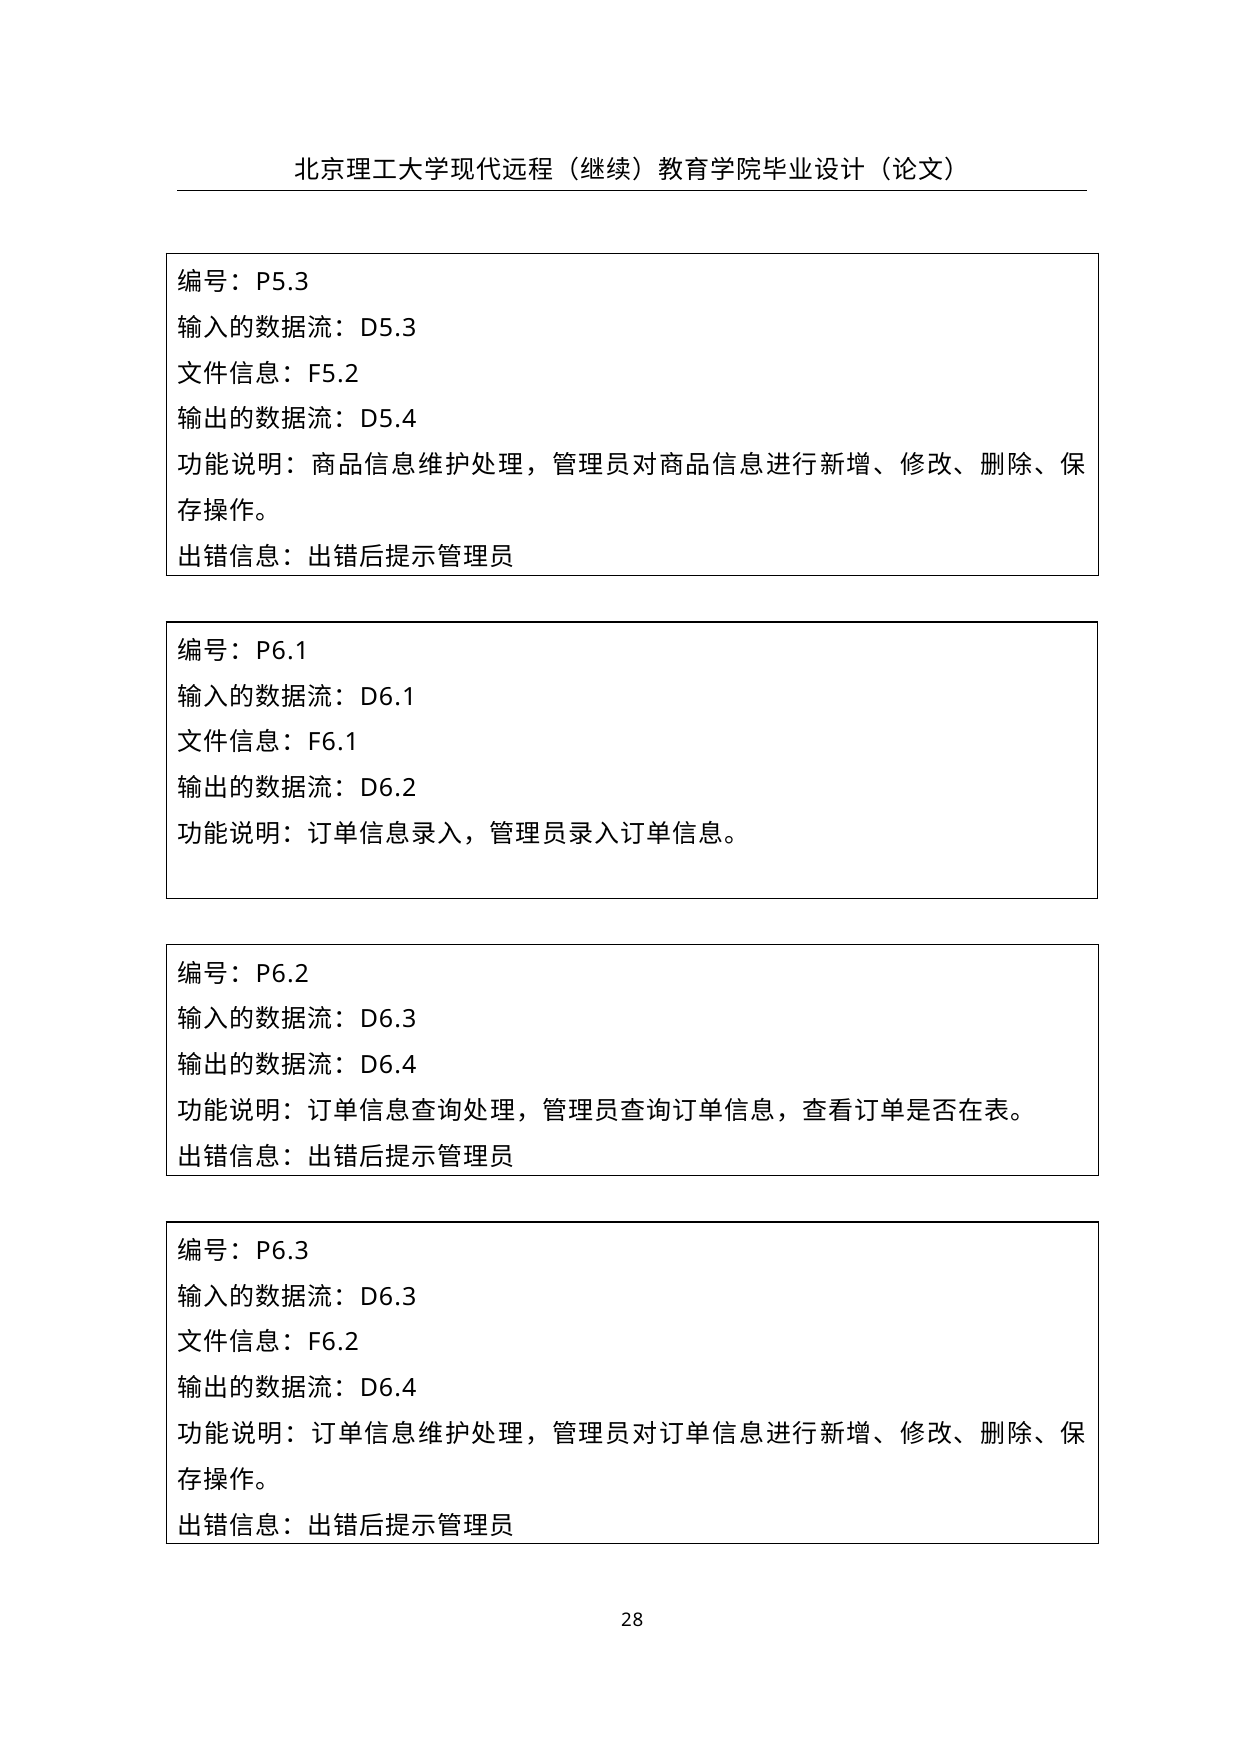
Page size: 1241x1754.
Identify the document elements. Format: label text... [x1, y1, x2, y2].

table_header 编号：P6.1 输入的数据流：D6.1 文件信息：F6.1 输出的数据流：D6.2 功能说明：订单信息录入，管理员录入订单信息。 [167, 623, 1097, 897]
table_header 编号：P6.3 输入的数据流：D6.3 文件信息：F6.2 输出的数据流：D6.4 功能说明：订单信息维护处理，管理员对订单信息进行新增、修改、删除、保存操作。 出错信息：出错后提示管理员 [167, 1223, 1098, 1543]
table_header 编号：P6.2 输入的数据流：D6.3 输出的数据流：D6.4 功能说明：订单信息查询处理，管理员查询订单信息，查看订单是否在表。 出错信息：出错后提示管理员 [167, 945, 1098, 1174]
table_header 编号：P5.3 输入的数据流：D5.3 文件信息：F5.2 输出的数据流：D5.4 功能说明：商品信息维护处理，管理员对商品信息进行新增、修改、删除、保存操作。 出错信息：出错后提示管理员 [167, 254, 1098, 574]
